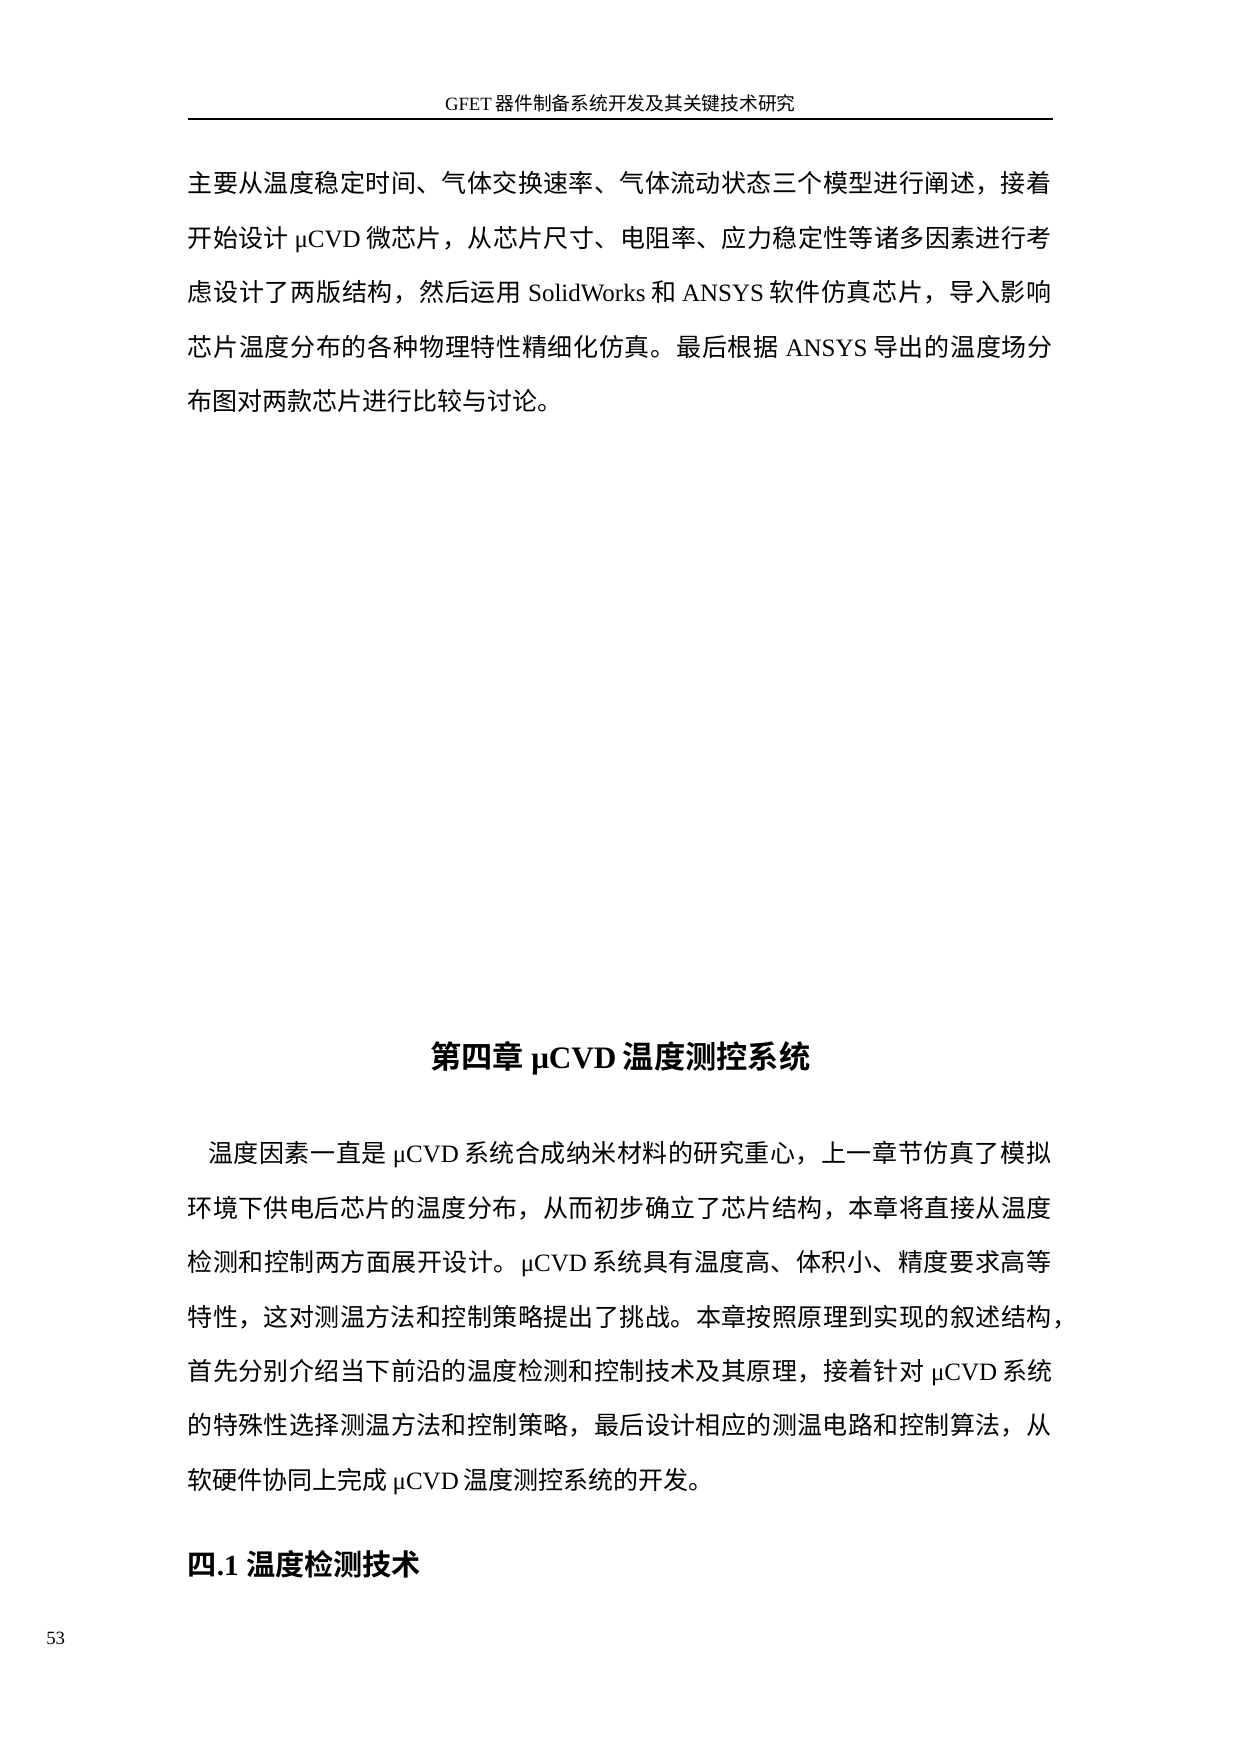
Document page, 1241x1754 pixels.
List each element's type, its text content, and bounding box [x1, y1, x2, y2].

subtitle μCVD温度测控系统 [187, 1032, 1053, 1077]
subtitle 温度检测技术 [187, 1542, 1053, 1584]
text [187, 164, 1053, 418]
text 温度因素一直是μCVD系统合成纳米材料的研究重心，上一章节仿真了模拟环境下供电后芯片的温度分布，从而初步确立了芯片结构，本章将直接从温度检测和控制两方面展开设计。μCVD系统具有温度高、体积小、精度要求高等特性，这对测温方法和控制策略提出了挑战。本章按照原理到实现的叙述结构，首先分别介绍当下前沿的温度检测和控制技术及其原理，接着针对μCVD系统的特殊性选择测温方法和控制策略，最后设计相应的测温电路和控制算法，从软硬件协同上完成μCVD温度测控系统的开发。 [187, 1134, 1053, 1496]
